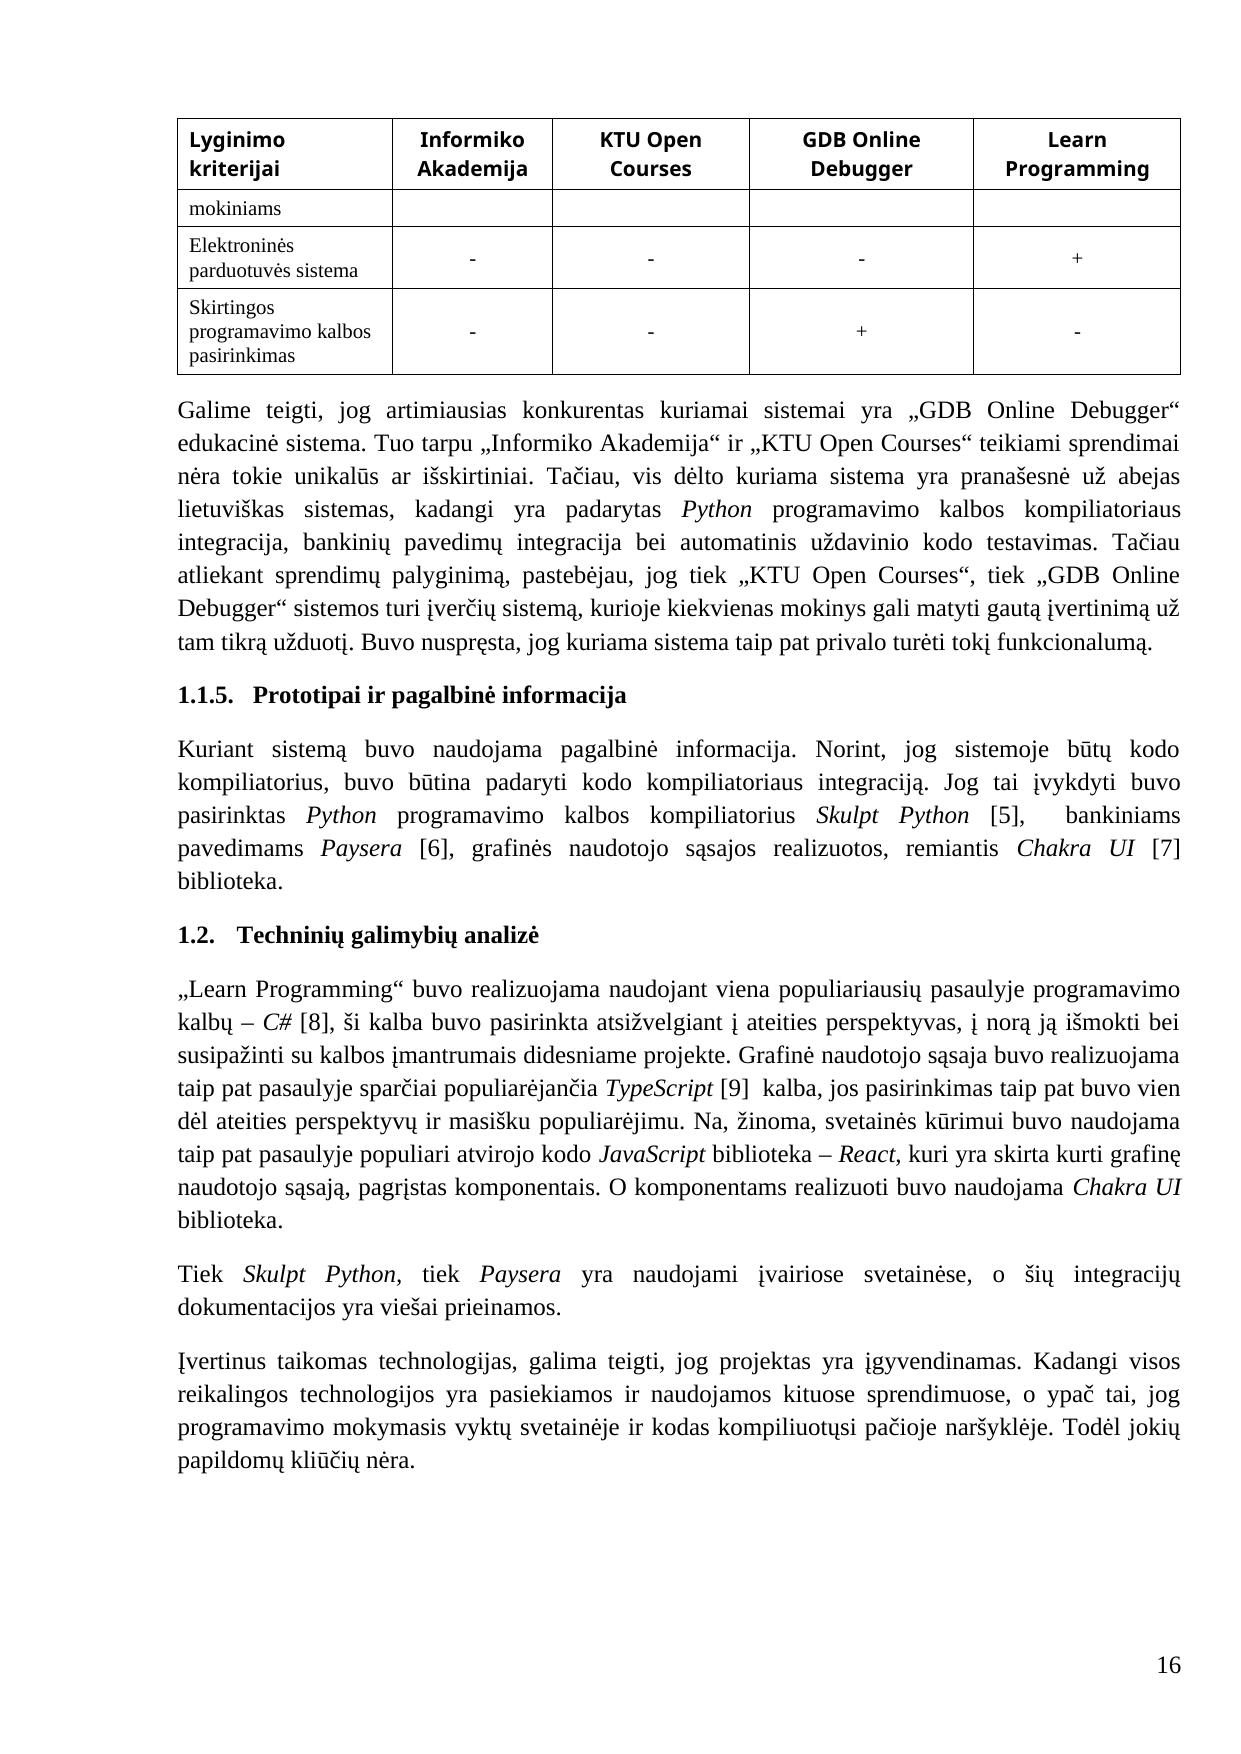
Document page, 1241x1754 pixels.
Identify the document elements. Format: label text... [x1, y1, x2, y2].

table_cell + [974, 190, 1180, 226]
text Kuriant sistemą buvo naudojama pagalbinė informacija. Norint, jog sistemoje būtų kodo kompiliatorius, buvo būtina padaryti kodo kompiliatoriaus integraciją. Jog tai įvykdyti buvo pasirinktas Python programavimo kalbos kompiliatorius Skulpt Python , bankiniams pavedimams Paysera, grafinės naudotojo sąsajos realizuotos, remiantis Chakra UI biblioteka. [177, 734, 1181, 895]
text Įvertinus taikomas technologijas, galima teigti, jog projektas yra įgyvendinamas. Kadangi visos reikalingos technologijos yra pasiekiamos ir naudojamos kituose sprendimuose, o ypač tai, jog programavimo mokymasis vyktų svetainėje ir kodas kompiliuotųsi pačioje naršyklėje. Todėl jokių papildomų kliūčių nėra. [177, 1346, 1181, 1474]
table_header Learn Programming [974, 119, 1180, 188]
text Galime teigti, jog artimiausias konkurentas kuriamai sistemai yra „GDB Online Debugger“ edukacinė sistema. Tuo tarpu „Informiko Akademija“ ir „KTU Open Courses“ teikiami sprendimai nėra tokie unikalūs ar išskirtiniai. Tačiau, vis dėlto kuriama sistema yra pranašesnė už abejas lietuviškas sistemas, kadangi yra padarytas Python programavimo kalbos kompiliatoriaus integracija, bankinių pavedimų integracija bei automatinis uždavinio kodo testavimas. Tačiau atliekant sprendimų palyginimą, pastebėjau, jog tiek „KTU Open Courses“, tiek „GDB Online Debugger“ sistemos turi įverčių sistemą, kurioje kiekvienas mokinys gali matyti gautą įvertinimą už tam tikrą užduotį. Buvo nuspręsta, jog kuriama sistema taip pat privalo turėti tokį funkcionalumą. [177, 395, 1181, 655]
text Tiek Skulpt Python, tiek Paysera yra naudojami įvairiose svetainėse, o šių integracijų dokumentacijos yra viešai prieinamos. [177, 1259, 1181, 1321]
table_cell + [974, 227, 1180, 288]
table_cell - [750, 227, 973, 288]
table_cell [178, 190, 392, 226]
table_cell - [553, 289, 749, 373]
table_header KTU Open Courses [553, 119, 749, 188]
table_cell - [553, 227, 749, 288]
table_cell - [393, 190, 552, 226]
table_cell - [553, 190, 749, 226]
table_header Lyginimo kriterijai [178, 119, 392, 188]
table_cell - [393, 227, 552, 288]
table_cell - [974, 289, 1180, 373]
table_cell - [393, 289, 552, 373]
table_cell Elektroninės parduotuvės sistema [178, 227, 392, 288]
subtitle Techninių galimybių analizė [177, 920, 1181, 949]
text „Learn Programming“ buvo realizuojama naudojant viena populiariausių pasaulyje programavimo kalbų – C#, ši kalba buvo pasirinkta atsižvelgiant į ateities perspektyvas, į norą ją išmokti bei susipažinti su kalbos įmantrumais didesniame projekte. Grafinė naudotojo sąsaja buvo realizuojama taip pat pasaulyje sparčiai populiarėjančia TypeScript kalba, jos pasirinkimas taip pat buvo vien dėl ateities perspektyvų ir masišku populiarėjimu. Na, žinoma, svetainės kūrimui buvo naudojama taip pat pasaulyje populiari atvirojo kodo JavaScript biblioteka – React, kuri yra skirta kurti grafinę naudotojo sąsają, pagrįstas komponentais. O komponentams realizuoti buvo naudojama Chakra UI biblioteka. [177, 974, 1181, 1234]
table_header Informiko Akademija [393, 119, 552, 188]
table_cell + [750, 289, 973, 373]
subtitle Prototipai ir pagalbinė informacija [177, 680, 1181, 709]
table_cell + [750, 190, 973, 226]
table_header GDB Online Debugger [750, 119, 973, 188]
table_cell Skirtingos programavimo kalbos pasirinkimas [178, 289, 392, 373]
